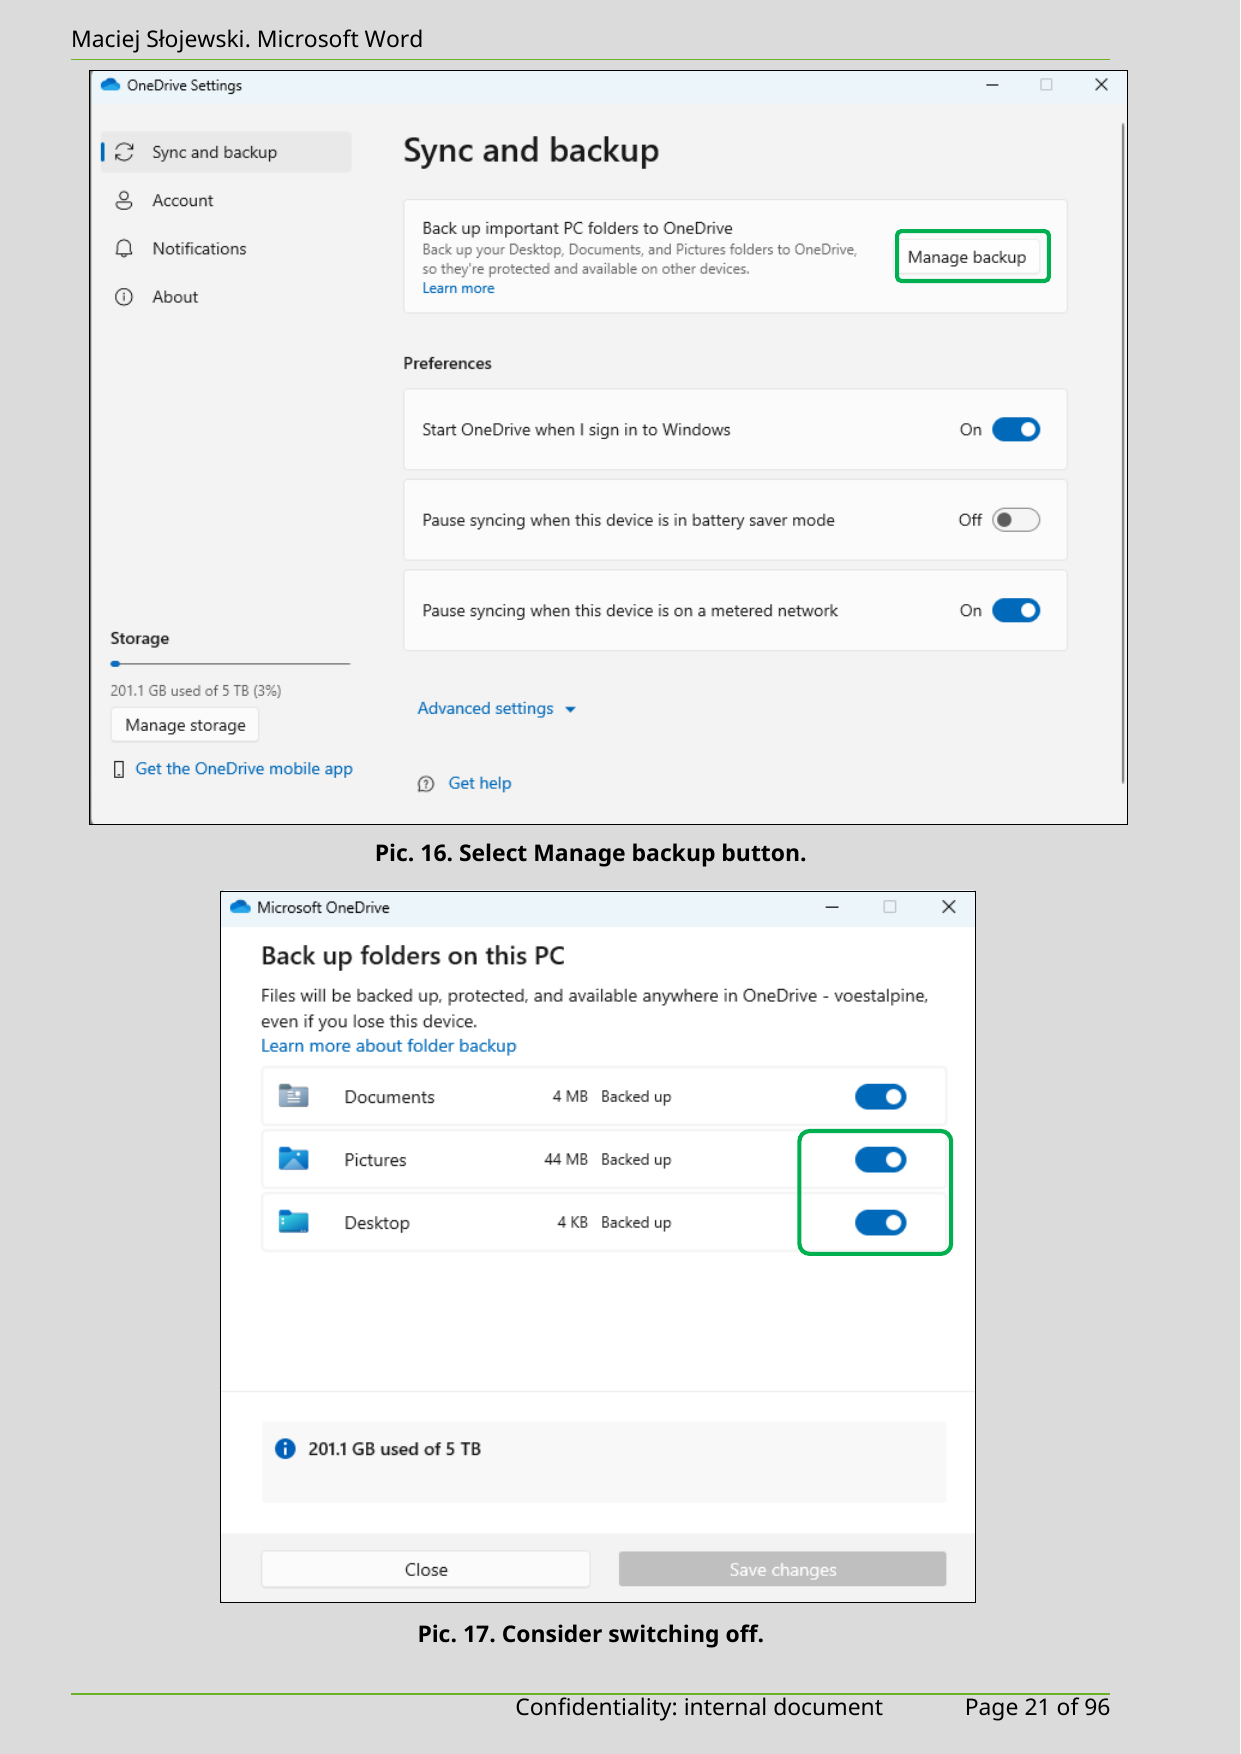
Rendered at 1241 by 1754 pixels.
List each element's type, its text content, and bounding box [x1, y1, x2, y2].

picture [221, 892, 975, 1602]
picture [90, 71, 1127, 824]
text Pic. 17. Consider switching off. [source: herein] [71, 1624, 1110, 1647]
text Pic. 16. Select Manage backup button. [source: herein] [71, 843, 1110, 866]
